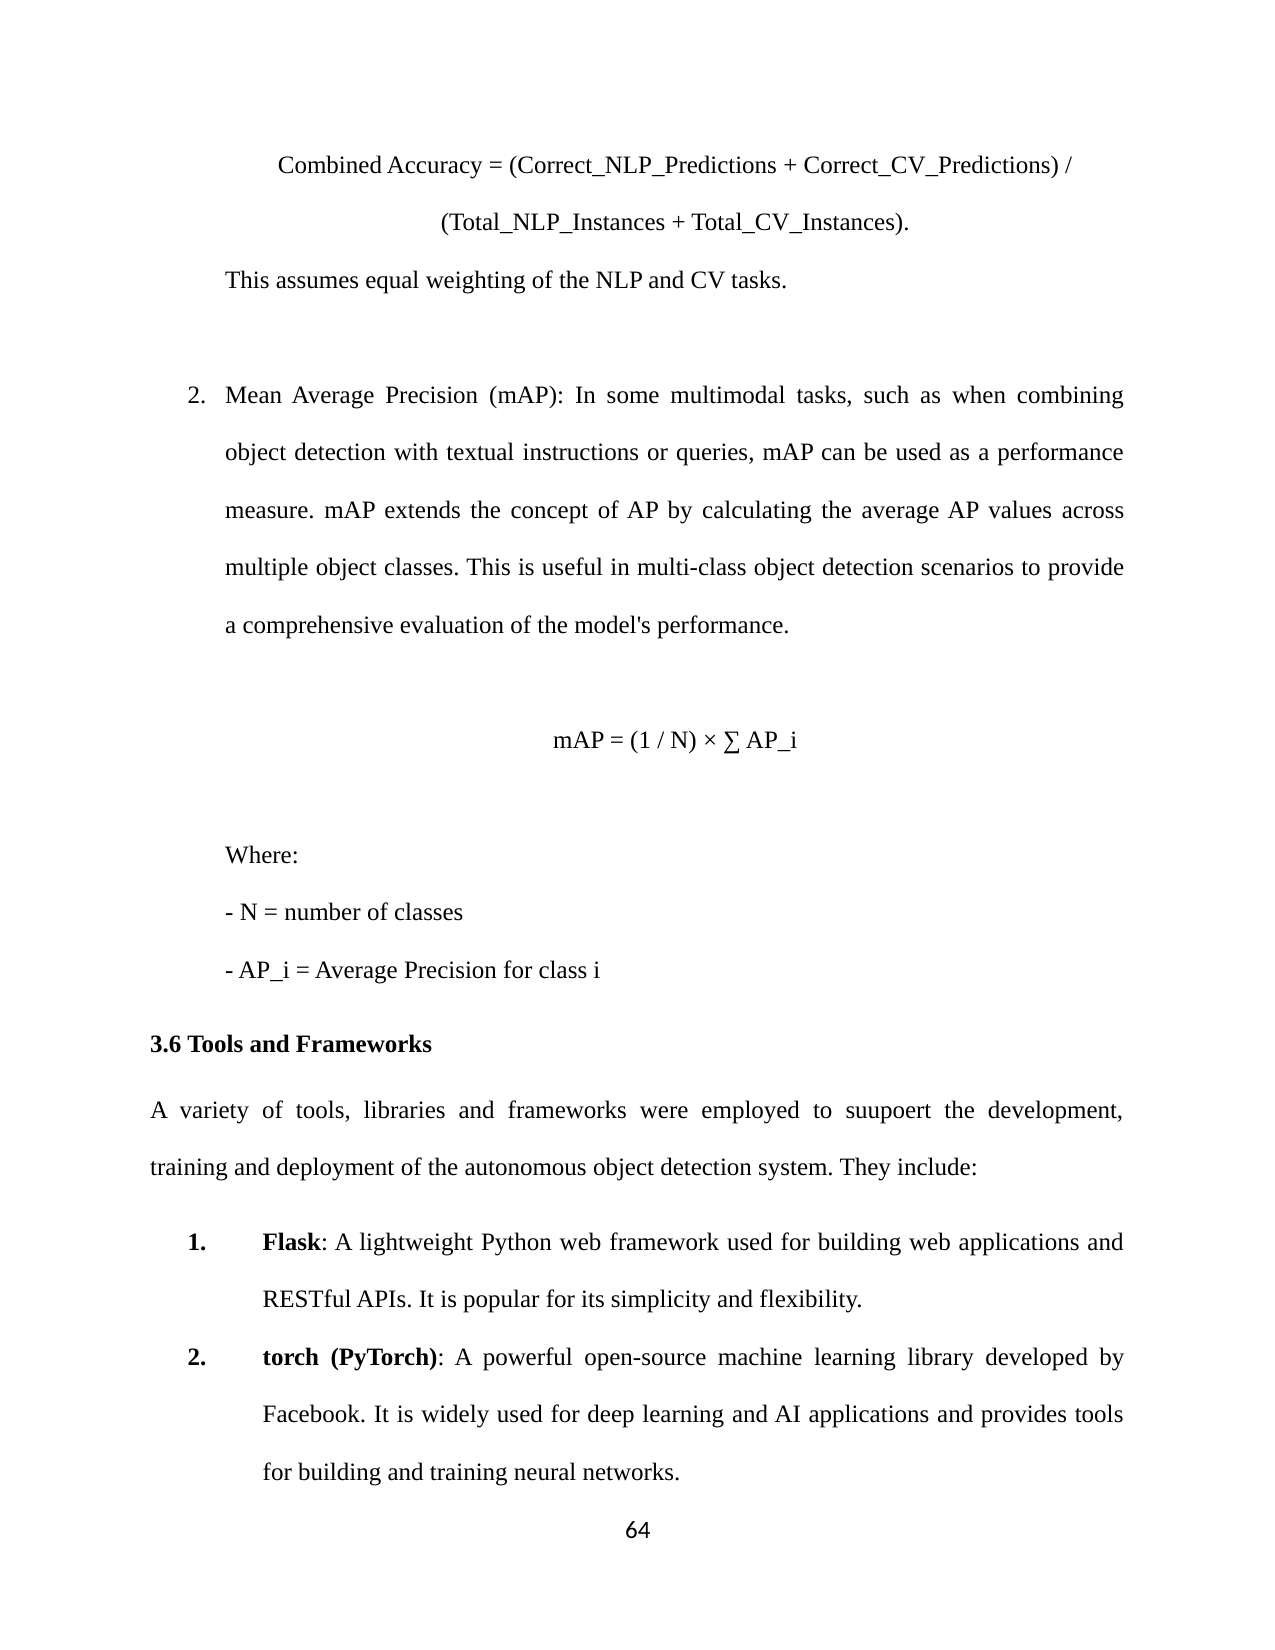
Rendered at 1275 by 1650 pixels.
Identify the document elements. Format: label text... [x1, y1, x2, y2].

list - N = number of classes [225, 897, 1125, 926]
list mAP = (1 / N) × ∑ AP_i [225, 725, 1125, 754]
subtitle 3.6 Tools and Frameworks [150, 1029, 1125, 1058]
list Where: [225, 840, 1125, 869]
list Flask: A lightweight Python web framework used for building web applications and RESTful APIs. It is popular for its simplicity and flexibility. [187, 1227, 1125, 1313]
list torch (PyTorch): A powerful open-source machine learning library developed by Facebook. It is widely used for deep learning and AI applications and provides tools for building and training neural networks. [187, 1342, 1125, 1485]
list - AP_i = Average Precision for class i [225, 955, 1125, 984]
list Mean Average Precision (mAP): In some multimodal tasks, such as when combining object detection with textual instructions or queries, mAP can be used as a performance measure. mAP extends the concept of AP by calculating the average AP values across multiple object classes. This is useful in multi-class object detection scenarios to provide a comprehensive evaluation of the model's performance. [187, 380, 1125, 639]
list Combined Accuracy = (Correct_NLP_Predictions + Correct_CV_Predictions) / (Total_NLP_Instances + Total_CV_Instances). [225, 150, 1125, 236]
text A variety of tools, libraries and frameworks were employed to suupoert the development, training and deployment of the autonomous object detection system. They include: [150, 1095, 1125, 1181]
list This assumes equal weighting of the NLP and CV tasks. [225, 265, 1125, 294]
